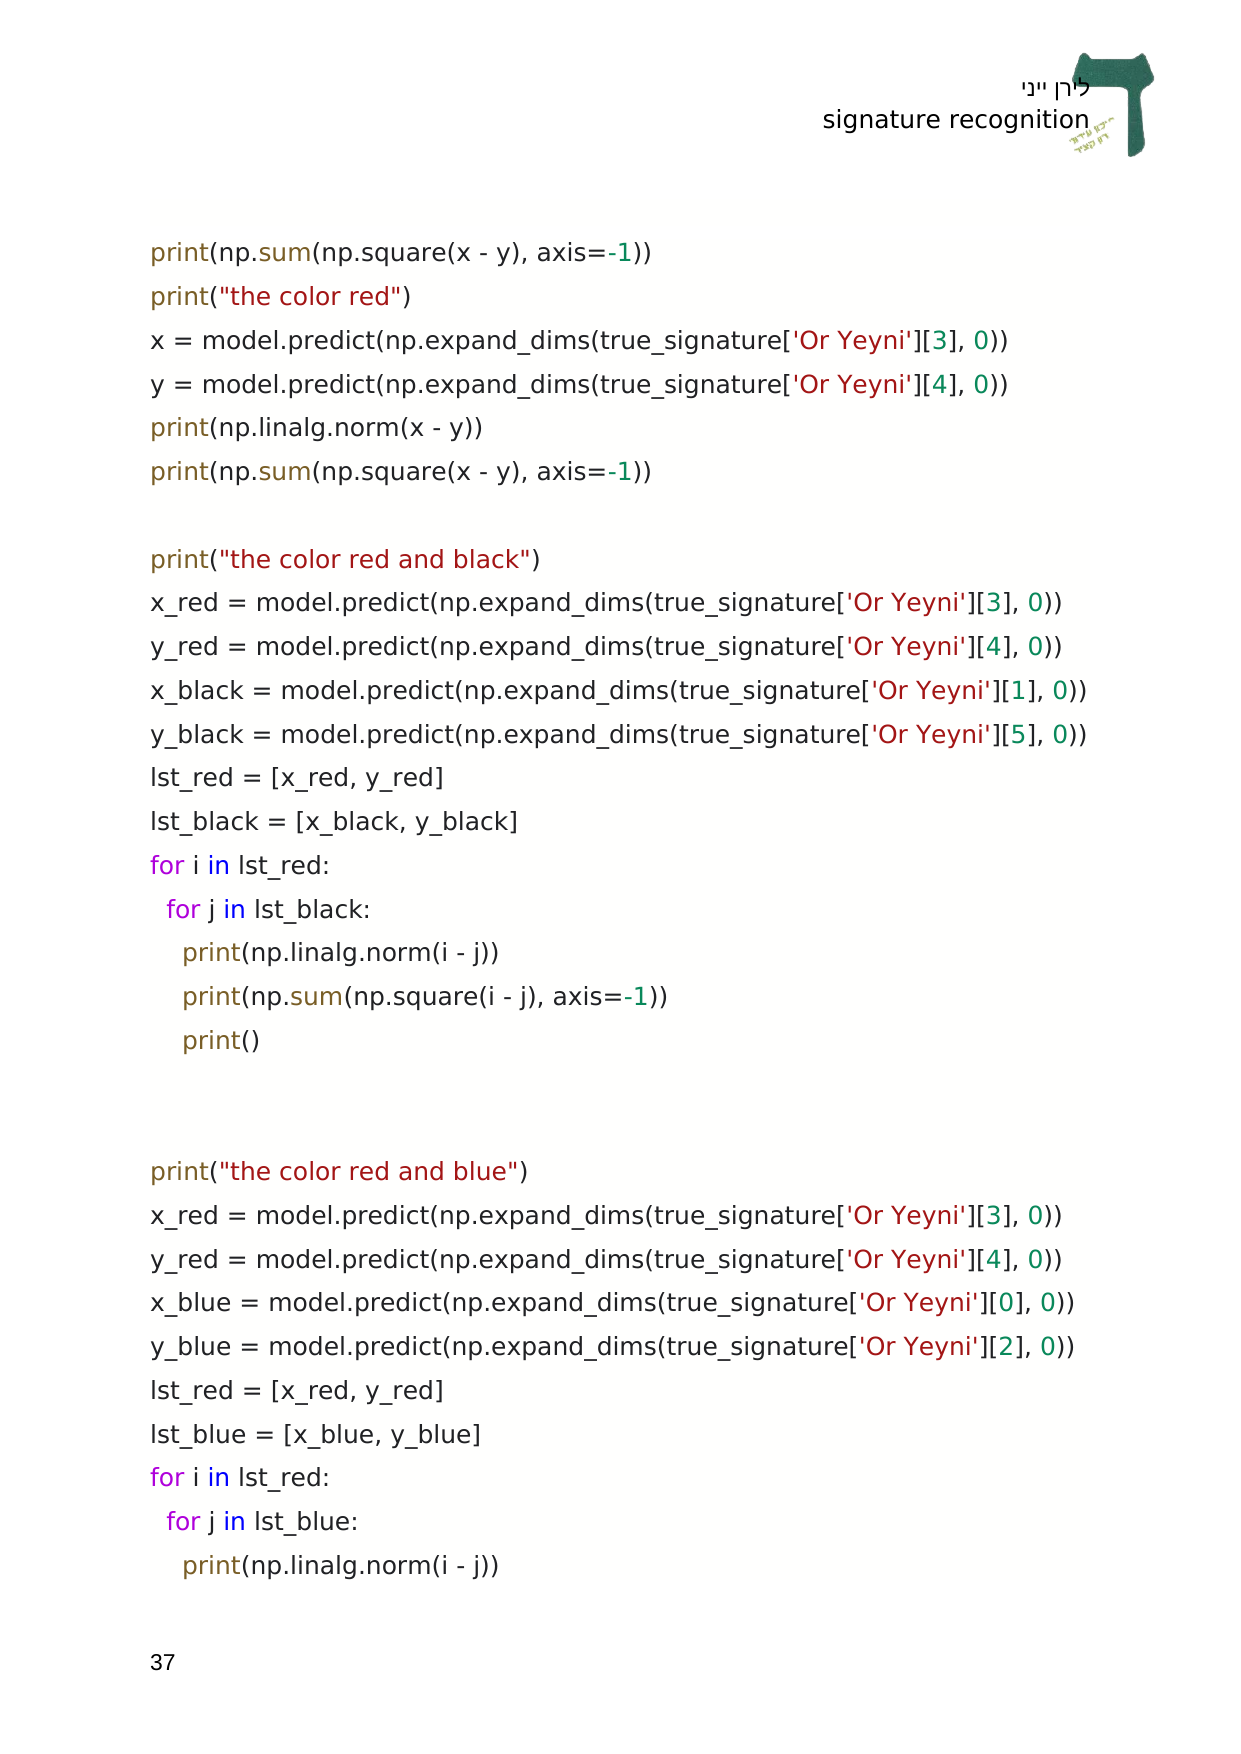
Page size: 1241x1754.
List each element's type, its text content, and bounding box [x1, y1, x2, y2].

text x_blue = model.predict(np.expand_dims(true_signature['Or Yeyni'][0], 0)) [150, 1289, 1090, 1318]
text print(np.linalg.norm(x - y)) [150, 414, 1090, 443]
text y_red = model.predict(np.expand_dims(true_signature['Or Yeyni'][4], 0)) [150, 632, 1090, 662]
text for j in lst_blue: [150, 1507, 1090, 1537]
text print(np.sum(np.square(x - y), axis=-1)) [150, 457, 1090, 487]
text x_black = model.predict(np.expand_dims(true_signature['Or Yeyni'][1], 0)) [150, 676, 1090, 705]
text for i in lst_red: [150, 1464, 1090, 1493]
text y_red = model.predict(np.expand_dims(true_signature['Or Yeyni'][4], 0)) [150, 1245, 1090, 1274]
text print(np.linalg.norm(i - j)) [150, 1551, 1090, 1580]
text print(np.sum(np.square(i - j), axis=-1)) [150, 982, 1090, 1012]
picture [1029, 21, 1234, 176]
text y_black = model.predict(np.expand_dims(true_signature['Or Yeyni'][5], 0)) [150, 720, 1090, 749]
text print(np.linalg.norm(i - j)) [150, 939, 1090, 968]
text for i in lst_red: [150, 851, 1090, 880]
text print("the color red and black") [150, 545, 1090, 574]
text x_red = model.predict(np.expand_dims(true_signature['Or Yeyni'][3], 0)) [150, 589, 1090, 618]
text print(np.sum(np.square(x - y), axis=-1)) [150, 239, 1090, 268]
text print("the color red") [150, 282, 1090, 312]
text print("the color red and blue") [150, 1157, 1090, 1187]
text lst_blue = [x_blue, y_blue] [150, 1420, 1090, 1449]
text for j in lst_black: [150, 895, 1090, 924]
text print() [150, 1026, 1090, 1055]
text lst_red = [x_red, y_red] [150, 1376, 1090, 1405]
text y = model.predict(np.expand_dims(true_signature['Or Yeyni'][4], 0)) [150, 370, 1090, 399]
text y_blue = model.predict(np.expand_dims(true_signature['Or Yeyni'][2], 0)) [150, 1332, 1090, 1362]
text lst_black = [x_black, y_black] [150, 807, 1090, 837]
text lst_red = [x_red, y_red] [150, 764, 1090, 793]
text x = model.predict(np.expand_dims(true_signature['Or Yeyni'][3], 0)) [150, 326, 1090, 355]
text x_red = model.predict(np.expand_dims(true_signature['Or Yeyni'][3], 0)) [150, 1201, 1090, 1230]
